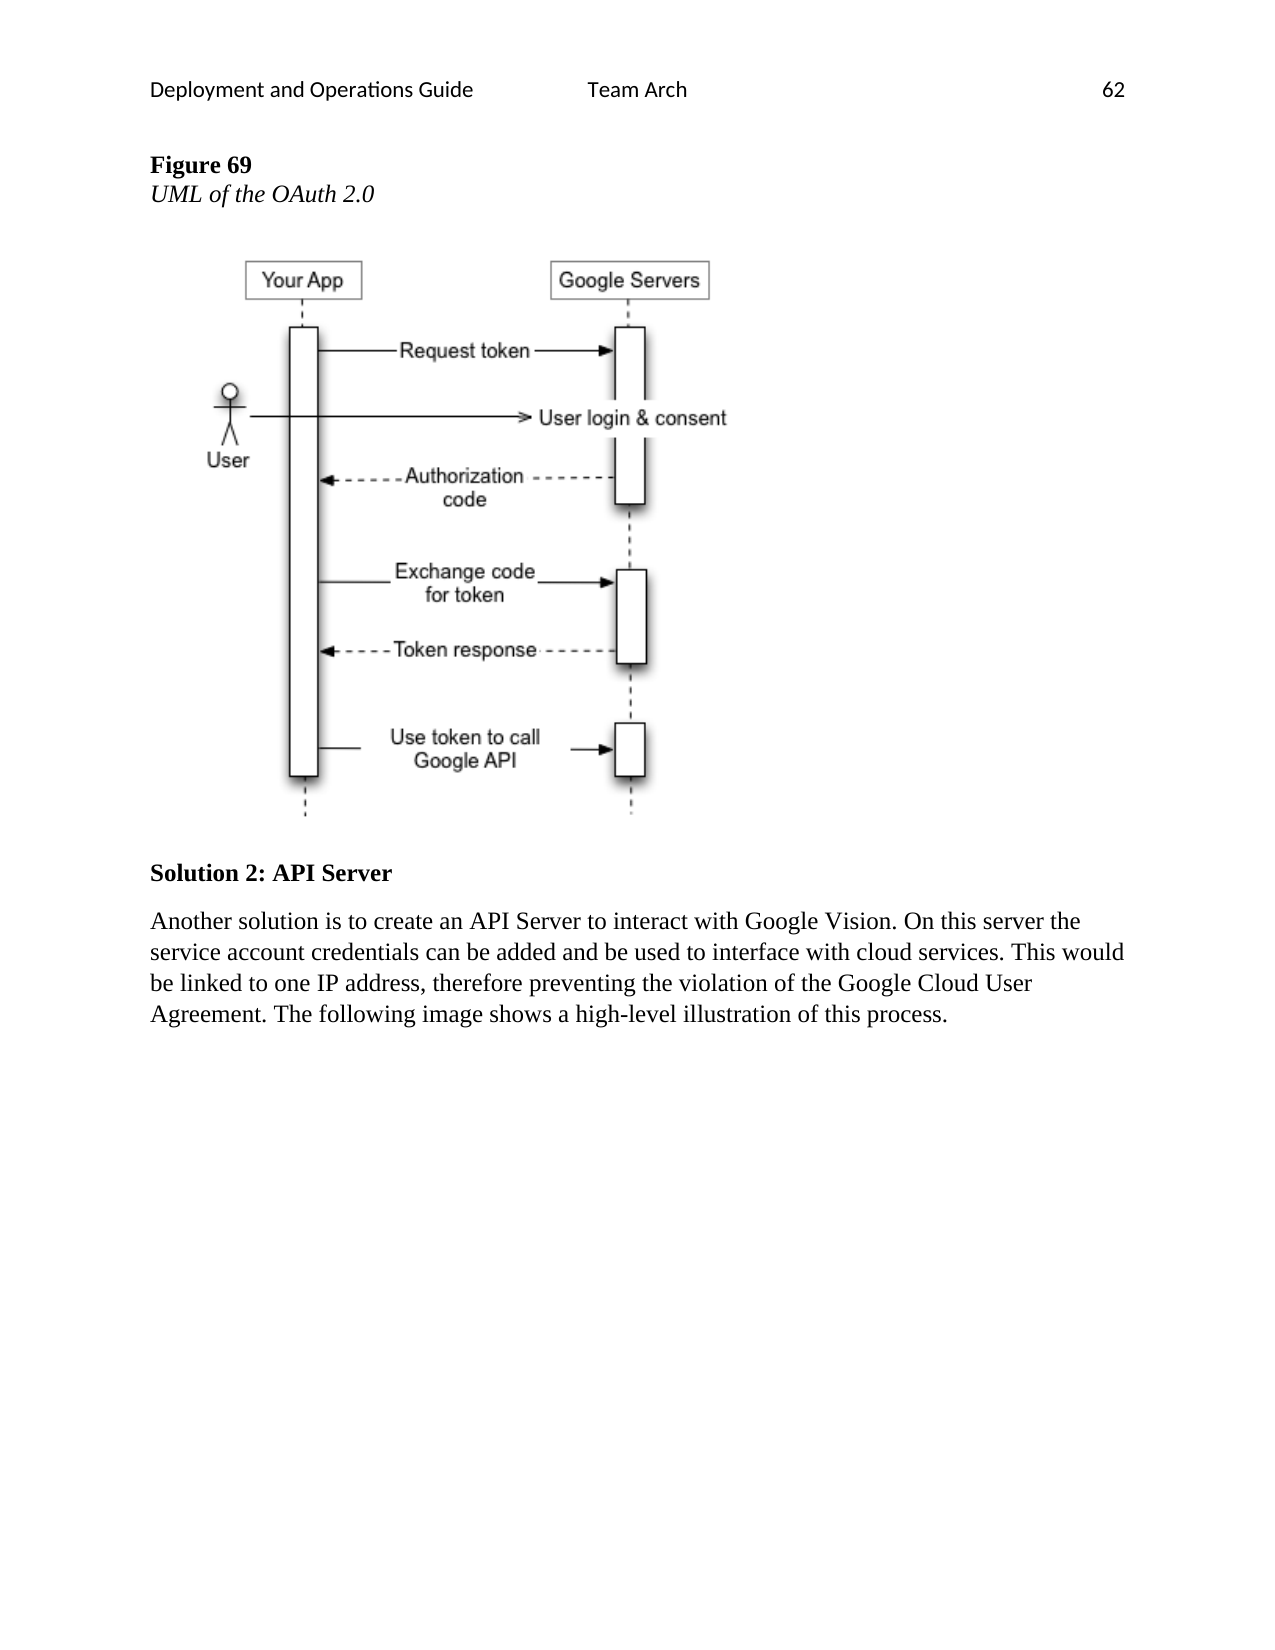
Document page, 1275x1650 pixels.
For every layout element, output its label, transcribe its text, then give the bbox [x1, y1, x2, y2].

text Figure 69 [150, 150, 1125, 179]
picture [150, 236, 768, 840]
text UML of the OAuth 2.0 [150, 179, 1125, 207]
text Solution 2: API Server [150, 858, 1125, 887]
text Another solution is to create an API Server to interact with Google Vision. On this server the service account credentials can be added and be used to interface with cloud services. This would be linked to one IP address, therefore preventing the violation of the Google Cloud User Agreement. The following image shows a high-level illustration of this process. [150, 906, 1125, 1028]
